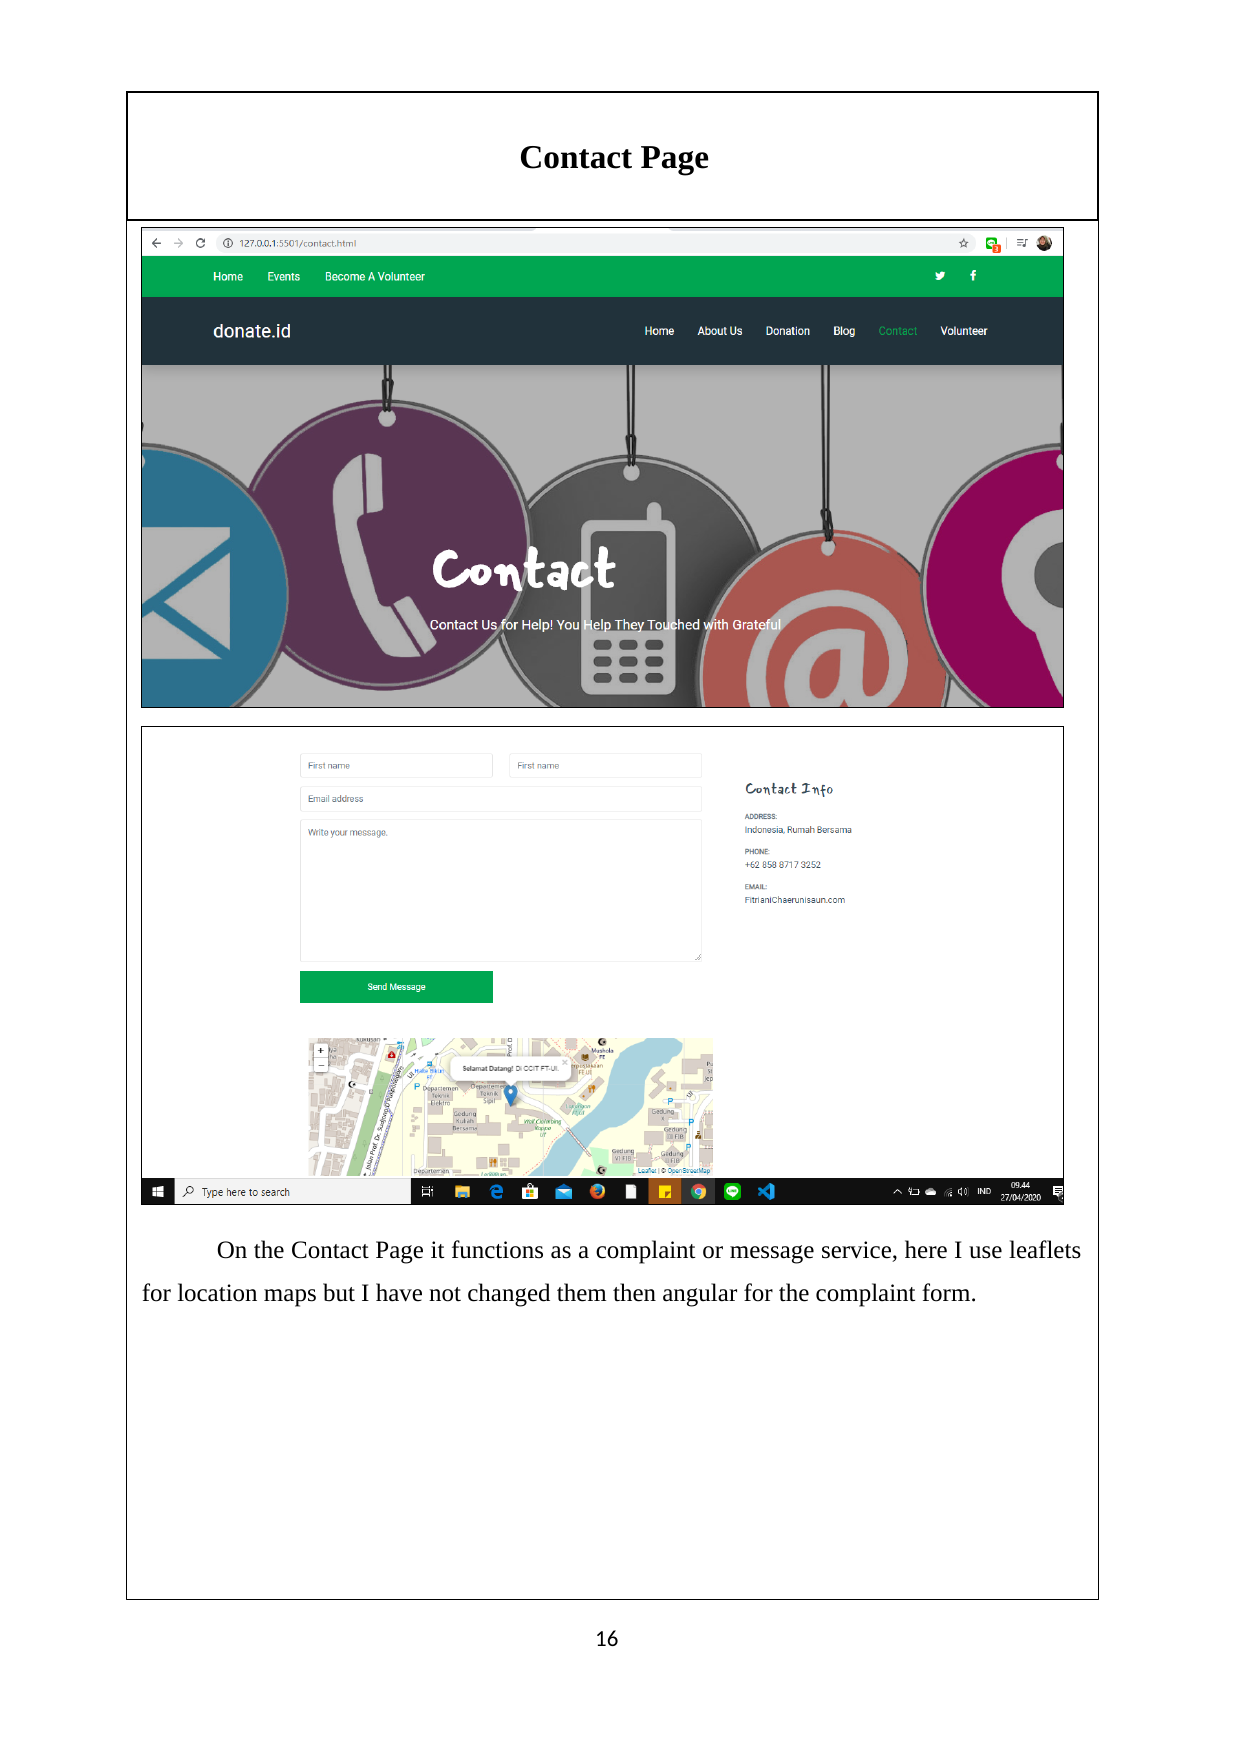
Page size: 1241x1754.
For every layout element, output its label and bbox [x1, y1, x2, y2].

picture [142, 228, 1063, 707]
picture [142, 727, 1063, 1204]
